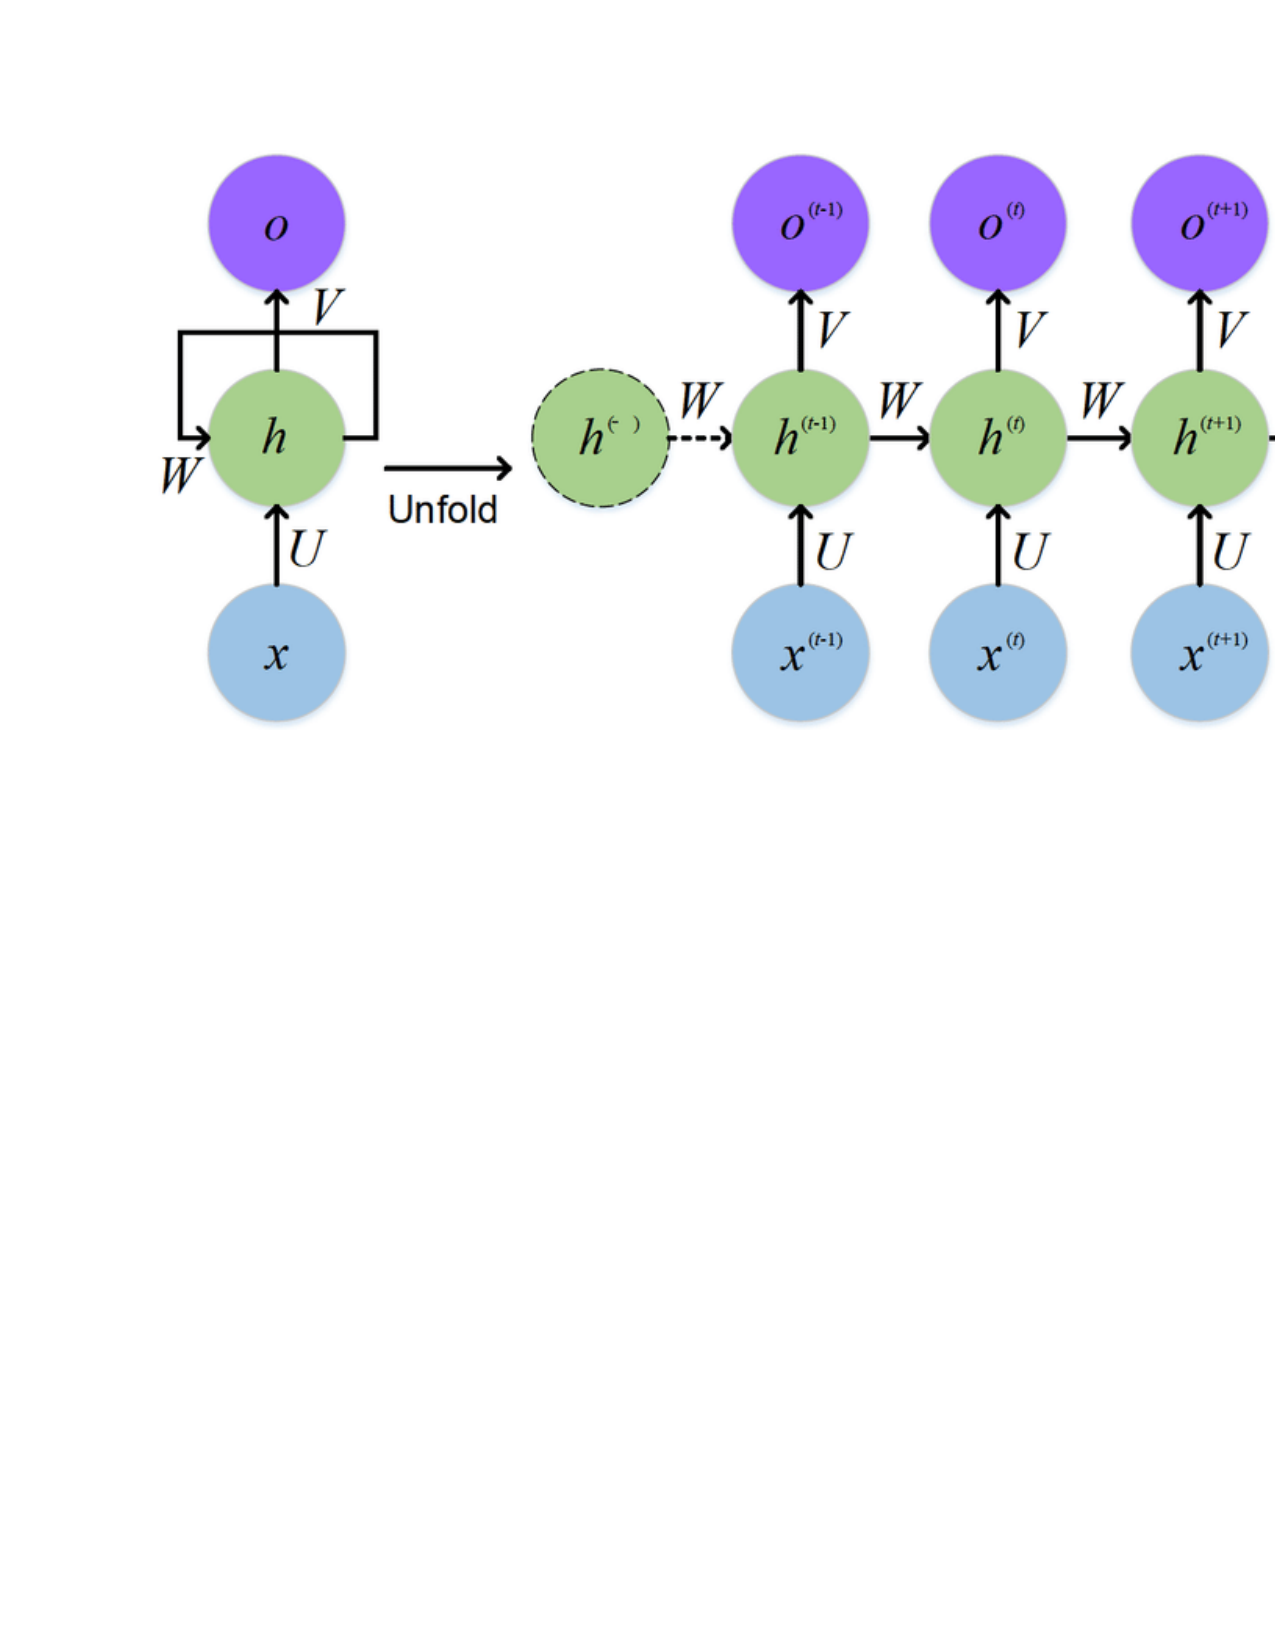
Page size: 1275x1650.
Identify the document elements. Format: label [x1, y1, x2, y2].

picture [150, 150, 1275, 730]
